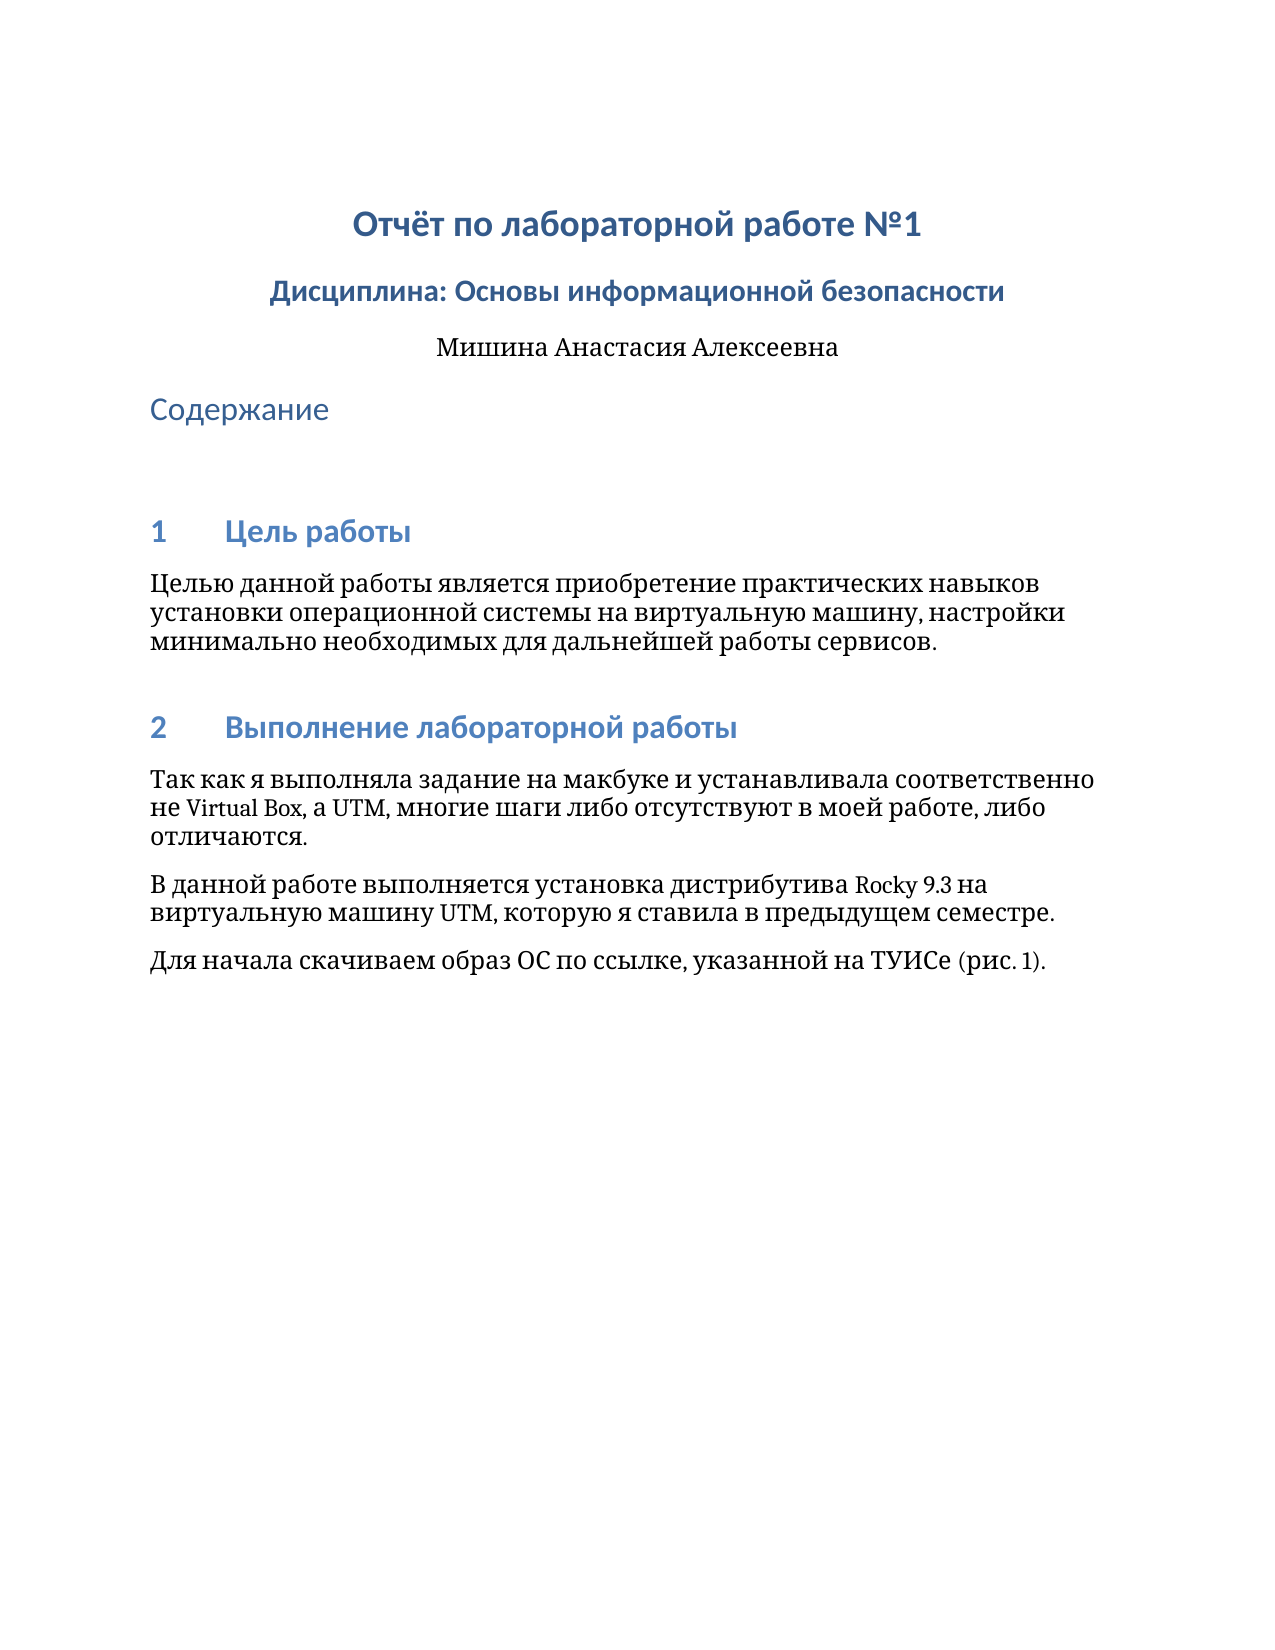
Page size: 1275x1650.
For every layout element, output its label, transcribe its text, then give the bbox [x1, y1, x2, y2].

subtitle Дисциплина: Основы информационной безопасности [150, 271, 1125, 309]
text Для начала скачиваем образ ОС по ссылке, указанной на ТУИСе (рис. 1). [150, 947, 1125, 976]
text Целью данной работы является приобретение практических навыков установки операционной системы на виртуальную машину, настройки минимально необходимых для дальнейшей работы сервисов. [150, 570, 1125, 656]
subtitle 1 Цель работы [150, 510, 1125, 551]
text В данной работе выполняется установка дистрибутива Rocky 9.3 на виртуальную машину UTM, которую я ставила в предыдущем семестре. [150, 871, 1125, 928]
title Отчёт по лабораторной работе №1 [150, 200, 1125, 246]
text Так как я выполняла задание на макбуке и устанавливала соответственно не Virtual Box, а UTM, многие шаги либо отсутствуют в моей работе, либо отличаются. [150, 766, 1125, 852]
subtitle 2 Выполнение лабораторной работы [150, 706, 1125, 747]
text Мишина Анастасия Алексеевна [150, 334, 1125, 363]
